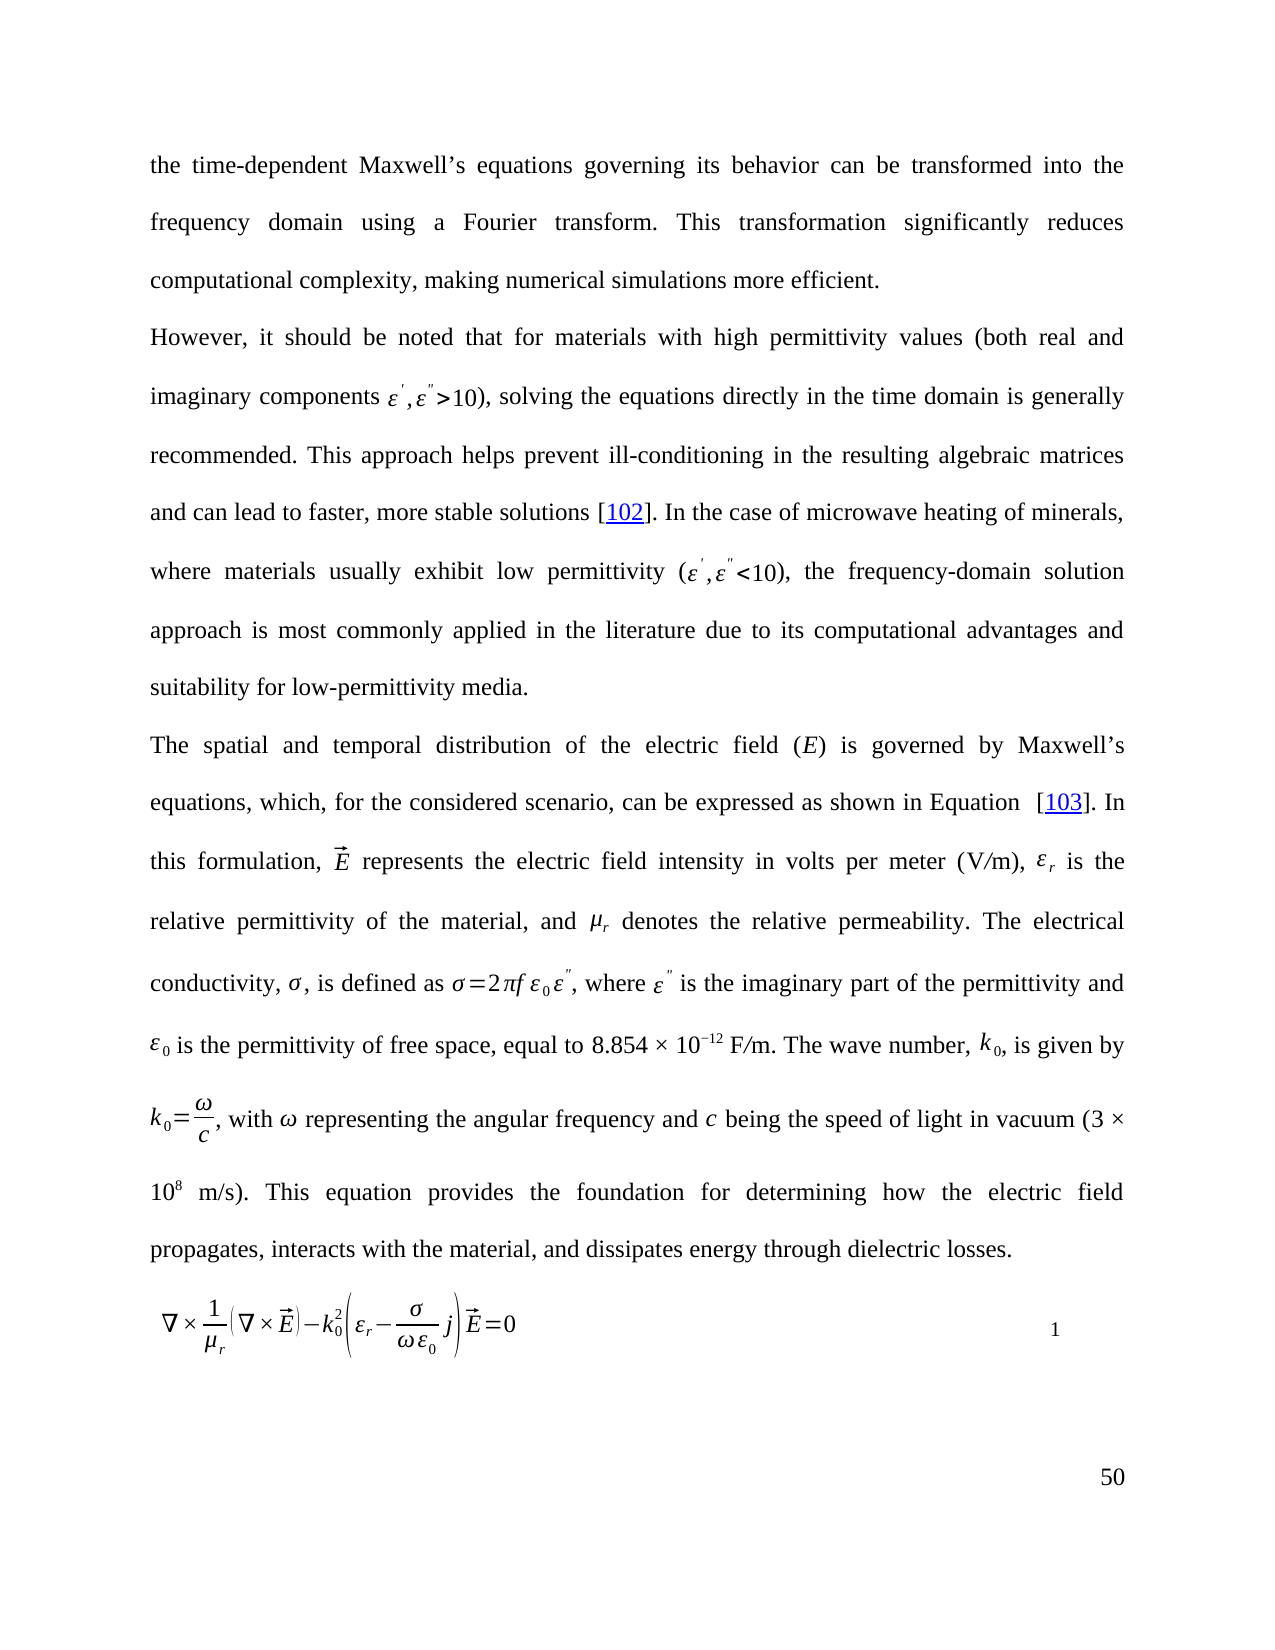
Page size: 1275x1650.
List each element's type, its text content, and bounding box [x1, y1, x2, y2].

table_header 1 [1021, 1292, 1089, 1389]
table_header [150, 1292, 1021, 1389]
text However, it should be noted that for materials with high permittivity values (both real and imaginary components ), solving the equations directly in the time domain is generally recommended. This approach helps prevent ill-conditioning in the resulting algebraic matrices and can lead to faster, more stable solutions [102]. In the case of microwave heating of minerals, where materials usually exhibit low permittivity (), the frequency-domain solution approach is most commonly applied in the literature due to its computational advantages and suitability for low-permittivity media. [150, 322, 1125, 701]
text The spatial and temporal distribution of the electric field (E) is governed by Maxwell’s equations, which, for the considered scenario, can be expressed as shown in Equation 1 [103]. In this formulation, represents the electric field intensity in volts per meter (V/m), ​ is the relative permittivity of the material, and ​ denotes the relative permeability. The electrical conductivity, , is defined as , where is the imaginary part of the permittivity and ​ is the permittivity of free space, equal to 8.854 × 10−12 F/m. The wave number, ​, is given by , with representing the angular frequency and being the speed of light in vacuum (3 × 108 m/s). This equation provides the foundation for determining how the electric field propagates, interacts with the material, and dissipates energy through dielectric losses. [150, 730, 1125, 1263]
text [150, 150, 1125, 294]
